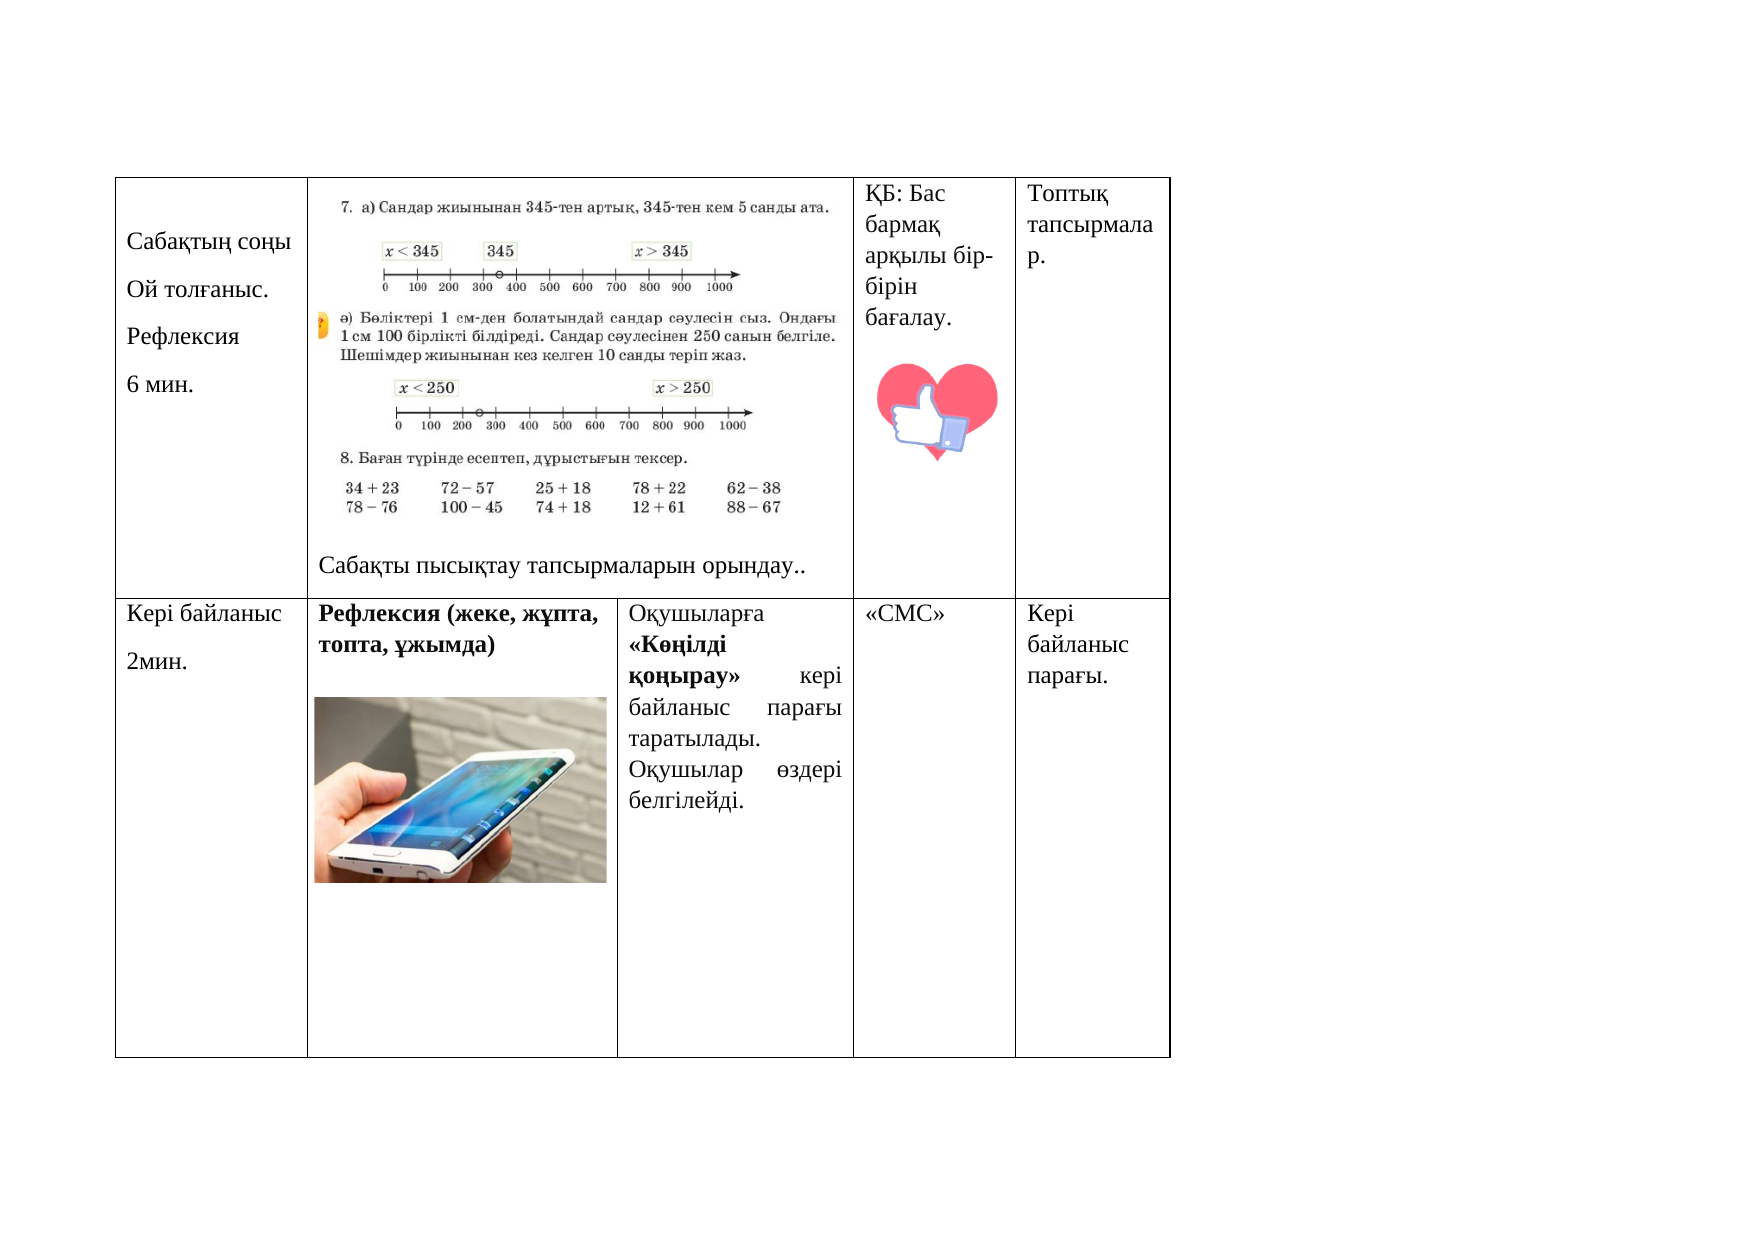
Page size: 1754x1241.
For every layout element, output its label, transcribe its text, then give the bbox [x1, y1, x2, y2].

picture [318, 178, 845, 532]
table_cell «СМС» [854, 599, 1015, 1057]
picture [864, 350, 1009, 476]
table_cell Кері байланыс 2мин. [116, 599, 307, 1057]
table_cell Сабақты пысықтау тапсырмаларын орындау.. [308, 178, 853, 597]
picture [314, 697, 607, 883]
table_cell Кері байланыс парағы. [1016, 599, 1169, 1057]
table_cell Топтық тапсырмалар. [1016, 178, 1169, 597]
table_cell ҚБ: Бас бармақ арқылы бір-бірін бағалау. [854, 178, 1015, 597]
table_cell Сабақтың соңы Ой толғаныс. Рефлексия 6 мин. [116, 178, 307, 597]
table_cell Оқушыларға «Көңілді қоңырау» кері байланыс парағы таратылады. Оқушылар өздері белгілейді. [618, 599, 853, 1057]
table_cell Рефлексия (жеке, жұпта, топта, ұжымда) [308, 599, 617, 1057]
